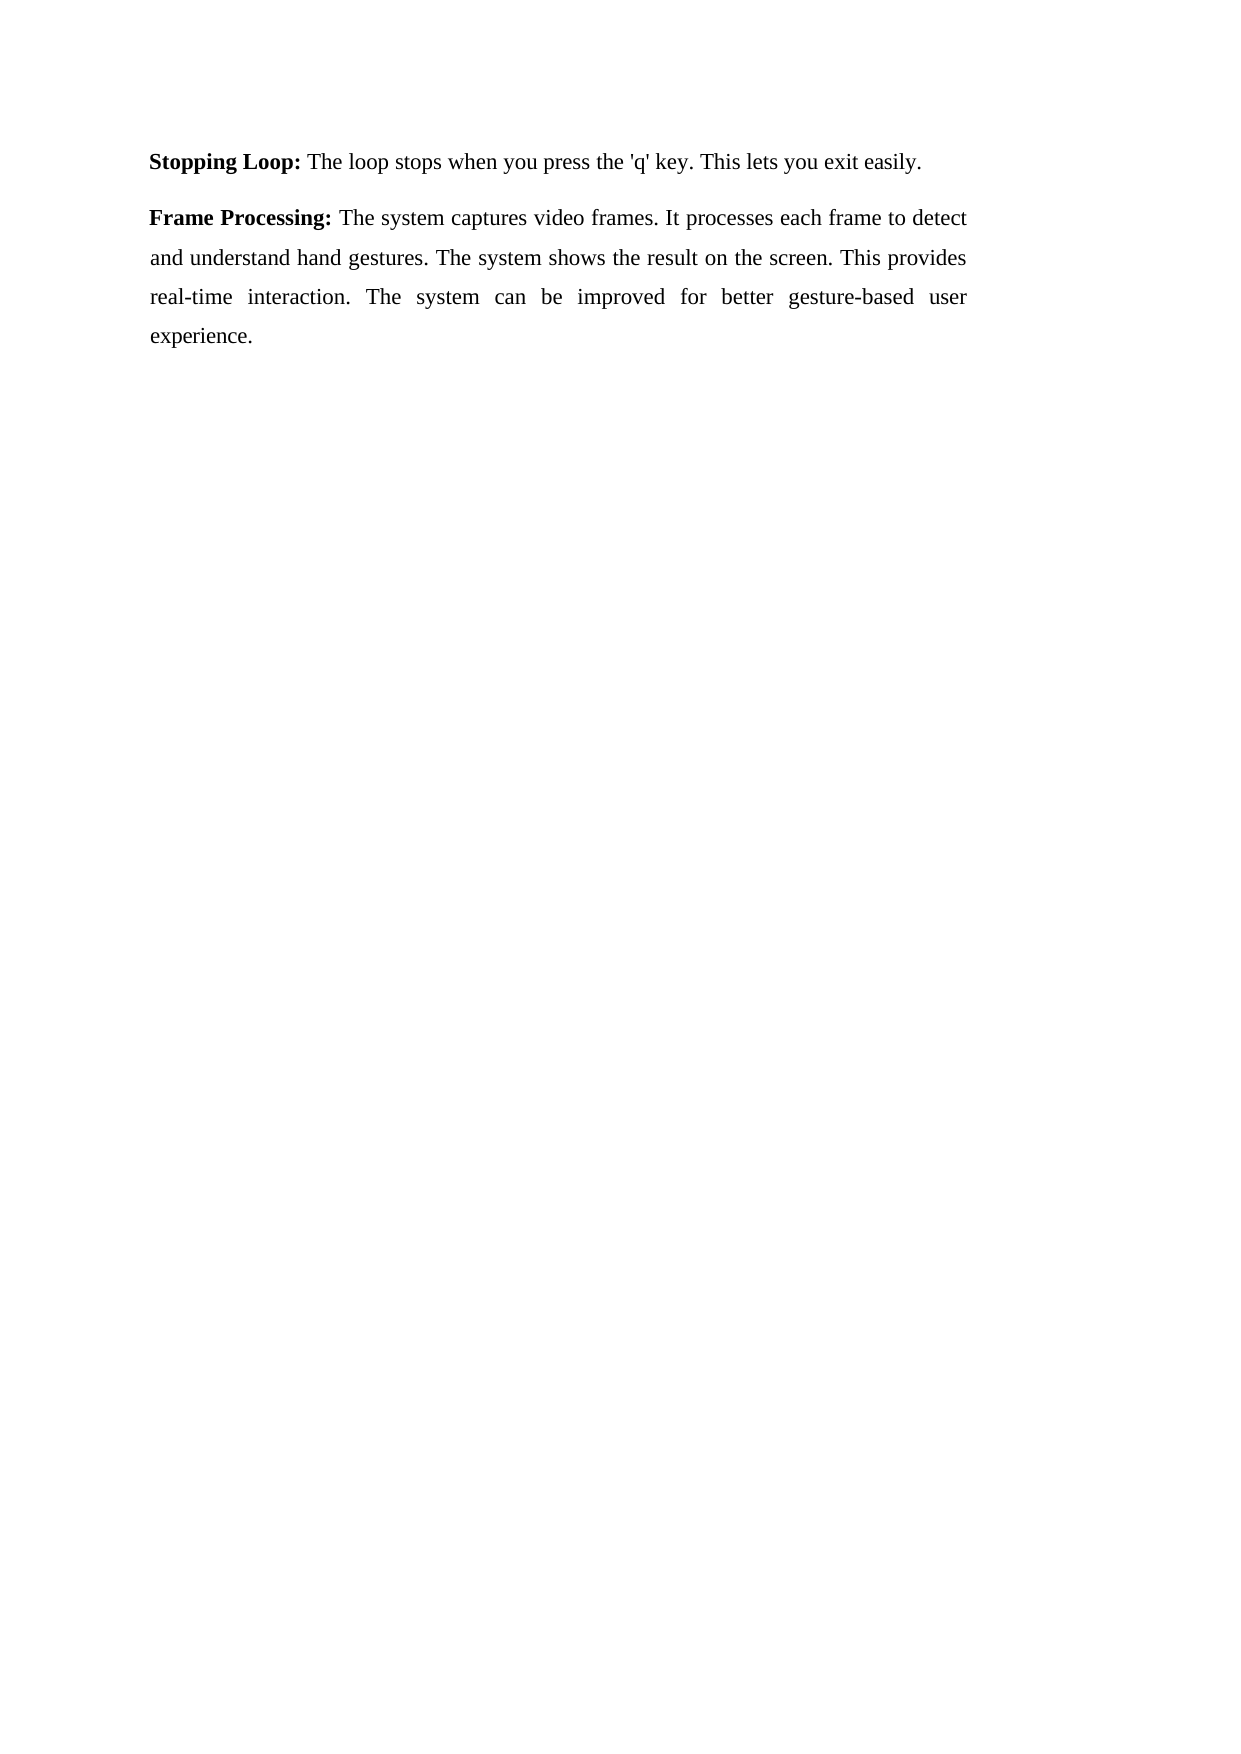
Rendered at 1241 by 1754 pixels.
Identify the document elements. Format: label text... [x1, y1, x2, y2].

text Stopping Loop: The loop stops when you press the 'q' key. This lets you exit easily. [149, 148, 1219, 174]
text Frame Processing: The system captures video frames. It processes each frame to detect and understand hand gestures. The system shows the result on the screen. This provides real-time interaction. The system can be improved for better gesture-based user experience. [149, 204, 968, 349]
